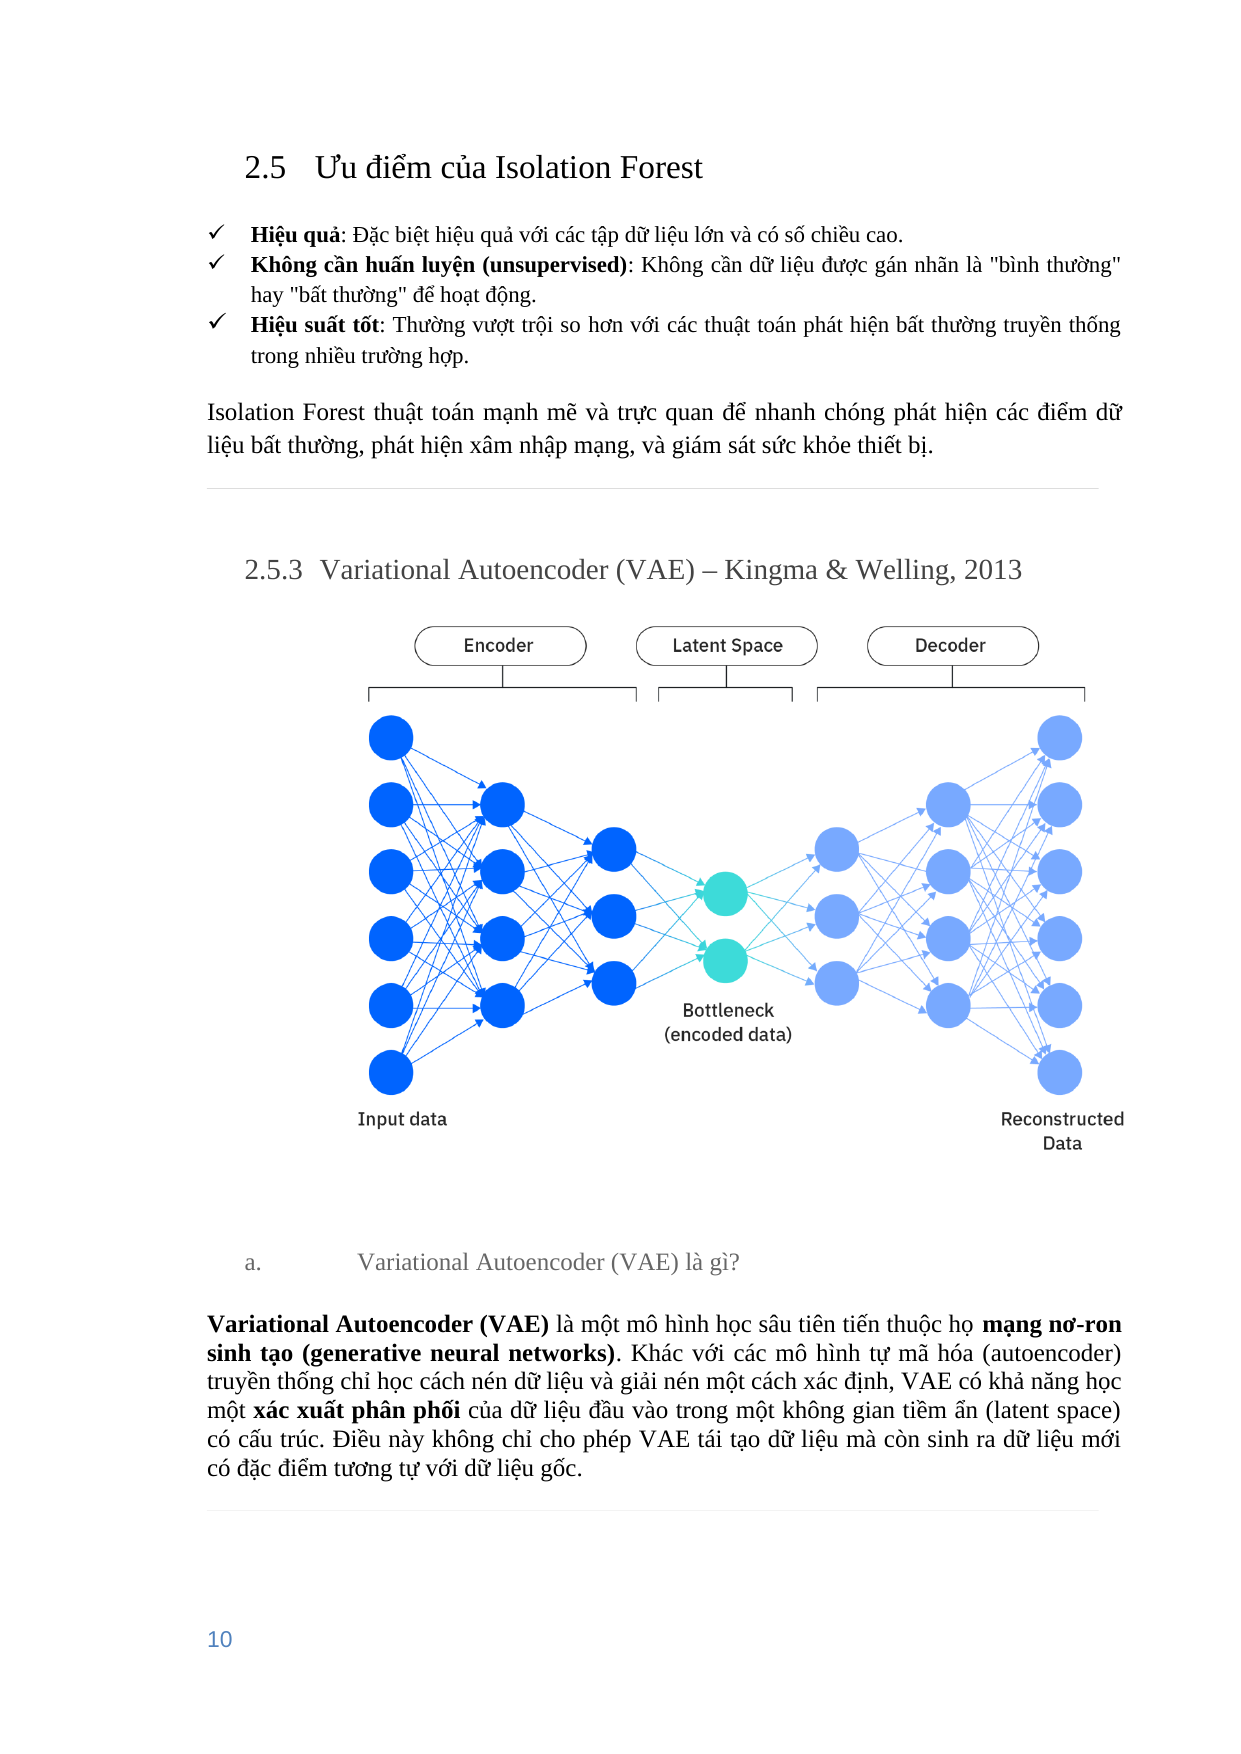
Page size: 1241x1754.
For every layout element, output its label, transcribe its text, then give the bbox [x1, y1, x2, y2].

text Variational Autoencoder (VAE) là một mô hình học sâu tiên tiến thuộc họ mạng nơ-ron sinh tạo (generative neural networks). Khác với các mô hình tự mã hóa (autoencoder) truyền thống chỉ học cách nén dữ liệu và giải nén một cách xác định, VAE có khả năng học một xác xuất phân phối của dữ liệu đầu vào trong một không gian tiềm ẩn (latent space) có cấu trúc. Điều này không chỉ cho phép VAE tái tạo dữ liệu mà còn sinh ra dữ liệu mới có đặc điểm tương tự với dữ liệu gốc. [207, 1309, 1122, 1481]
list Không cần huấn luyện (unsupervised): Không cần dữ liệu được gán nhãn là "bình thường" hay "bất thường" để hoạt động. [207, 251, 1122, 308]
text Isolation Forest thuật toán mạnh mẽ và trực quan để nhanh chóng phát hiện các điểm dữ liệu bất thường, phát hiện xâm nhập mạng, và giám sát sức khỏe thiết bị. [207, 397, 1122, 459]
list Hiệu quả: Đặc biệt hiệu quả với các tập dữ liệu lớn và có số chiều cao. [207, 221, 1122, 247]
subtitle Ưu điểm của Isolation Forest [244, 148, 1122, 186]
subtitle Variational Autoencoder (VAE) là gì? [244, 1247, 1122, 1275]
picture [206, 598, 1241, 1184]
list Hiệu suất tốt: Thường vượt trội so hơn với các thuật toán phát hiện bất thường truyền thống trong nhiều trường hợp. [207, 312, 1122, 368]
subtitle Variational Autoencoder (VAE) – Kingma & Welling, 2013 [244, 552, 1122, 586]
